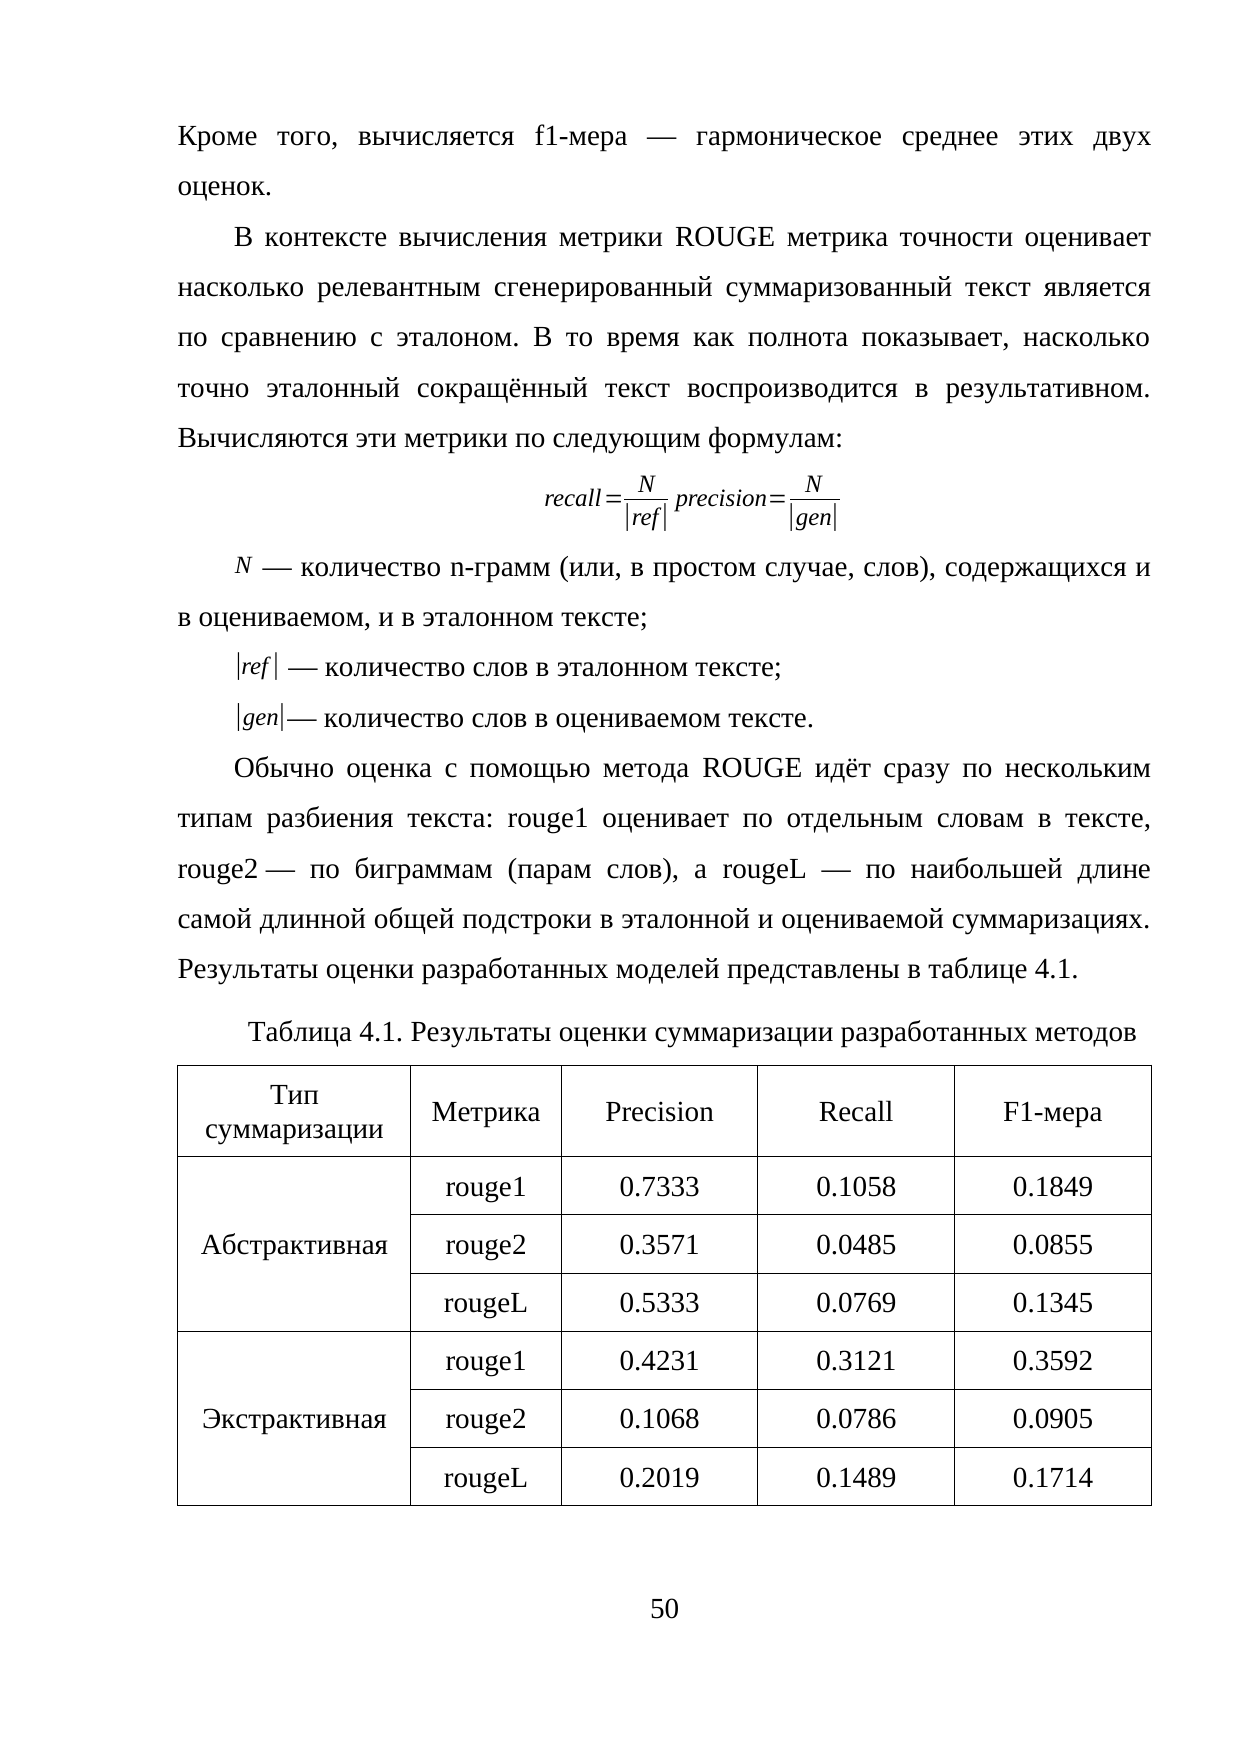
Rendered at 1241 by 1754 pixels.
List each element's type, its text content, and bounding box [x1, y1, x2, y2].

table_cell rougeL [411, 1448, 561, 1505]
table_cell rouge1 [411, 1157, 561, 1214]
text — количество слов в эталонном тексте; [177, 649, 1152, 683]
table_cell rougeL [411, 1274, 561, 1331]
table_header Метрика [411, 1066, 561, 1156]
table_header Precision [562, 1066, 757, 1156]
table_cell 0.0769 [758, 1274, 954, 1331]
table_cell Абстрактивная [178, 1157, 410, 1331]
text — количество слов в оцениваемом тексте. [177, 700, 1152, 733]
table_cell 0.5333 [562, 1274, 757, 1331]
table_cell 0.0786 [758, 1390, 954, 1447]
table_cell 0.4231 [562, 1332, 757, 1389]
text Таблица 4.1. Результаты оценки суммаризации разработанных методов [177, 1014, 1152, 1048]
table_cell 0.0905 [955, 1390, 1151, 1447]
table_cell 0.3592 [955, 1332, 1151, 1389]
table_header F1-мера [955, 1066, 1151, 1156]
table_cell 0.1345 [955, 1274, 1151, 1331]
text В контексте вычисления метрики ROUGE метрика точности оценивает насколько релевантным сгенерированный суммаризованный текст является по сравнению с эталоном. В то время как полнота показывает, насколько точно эталонный сокращённый текст воспроизводится в результативном. Вычисляются эти метрики по следующим формулам: [177, 219, 1152, 453]
text — количество n-грамм (или, в простом случае, слов), содержащихся и в оцениваемом, и в эталонном тексте; [177, 549, 1152, 633]
table_cell rouge1 [411, 1332, 561, 1389]
table_cell 0.7333 [562, 1157, 757, 1214]
table_header Тип суммаризации [178, 1066, 410, 1156]
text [177, 118, 1152, 202]
table_cell 0.3121 [758, 1332, 954, 1389]
table_cell rouge2 [411, 1390, 561, 1447]
table_cell 0.1489 [758, 1448, 954, 1505]
table_cell rouge2 [411, 1215, 561, 1272]
text Обычно оценка с помощью метода ROUGE идёт сразу по нескольким типам разбиения текста: rouge1 оценивает по отдельным словам в тексте, rouge2 — по биграммам (парам слов), а rougeL — по наибольшей длине самой длинной общей подстроки в эталонной и оцениваемой суммаризациях. Результаты оценки разработанных моделей представлены в таблице 4.1. [177, 750, 1152, 985]
table_cell 0.2019 [562, 1448, 757, 1505]
table_cell 0.3571 [562, 1215, 757, 1272]
table_cell 0.1068 [562, 1390, 757, 1447]
table_cell Экстрактивная [178, 1332, 410, 1505]
table_cell 0.0855 [955, 1215, 1151, 1272]
table_cell 0.1714 [955, 1448, 1151, 1505]
table_cell 0.1058 [758, 1157, 954, 1214]
table_header Recall [758, 1066, 954, 1156]
table_cell 0.0485 [758, 1215, 954, 1272]
table_cell 0.1849 [955, 1157, 1151, 1214]
